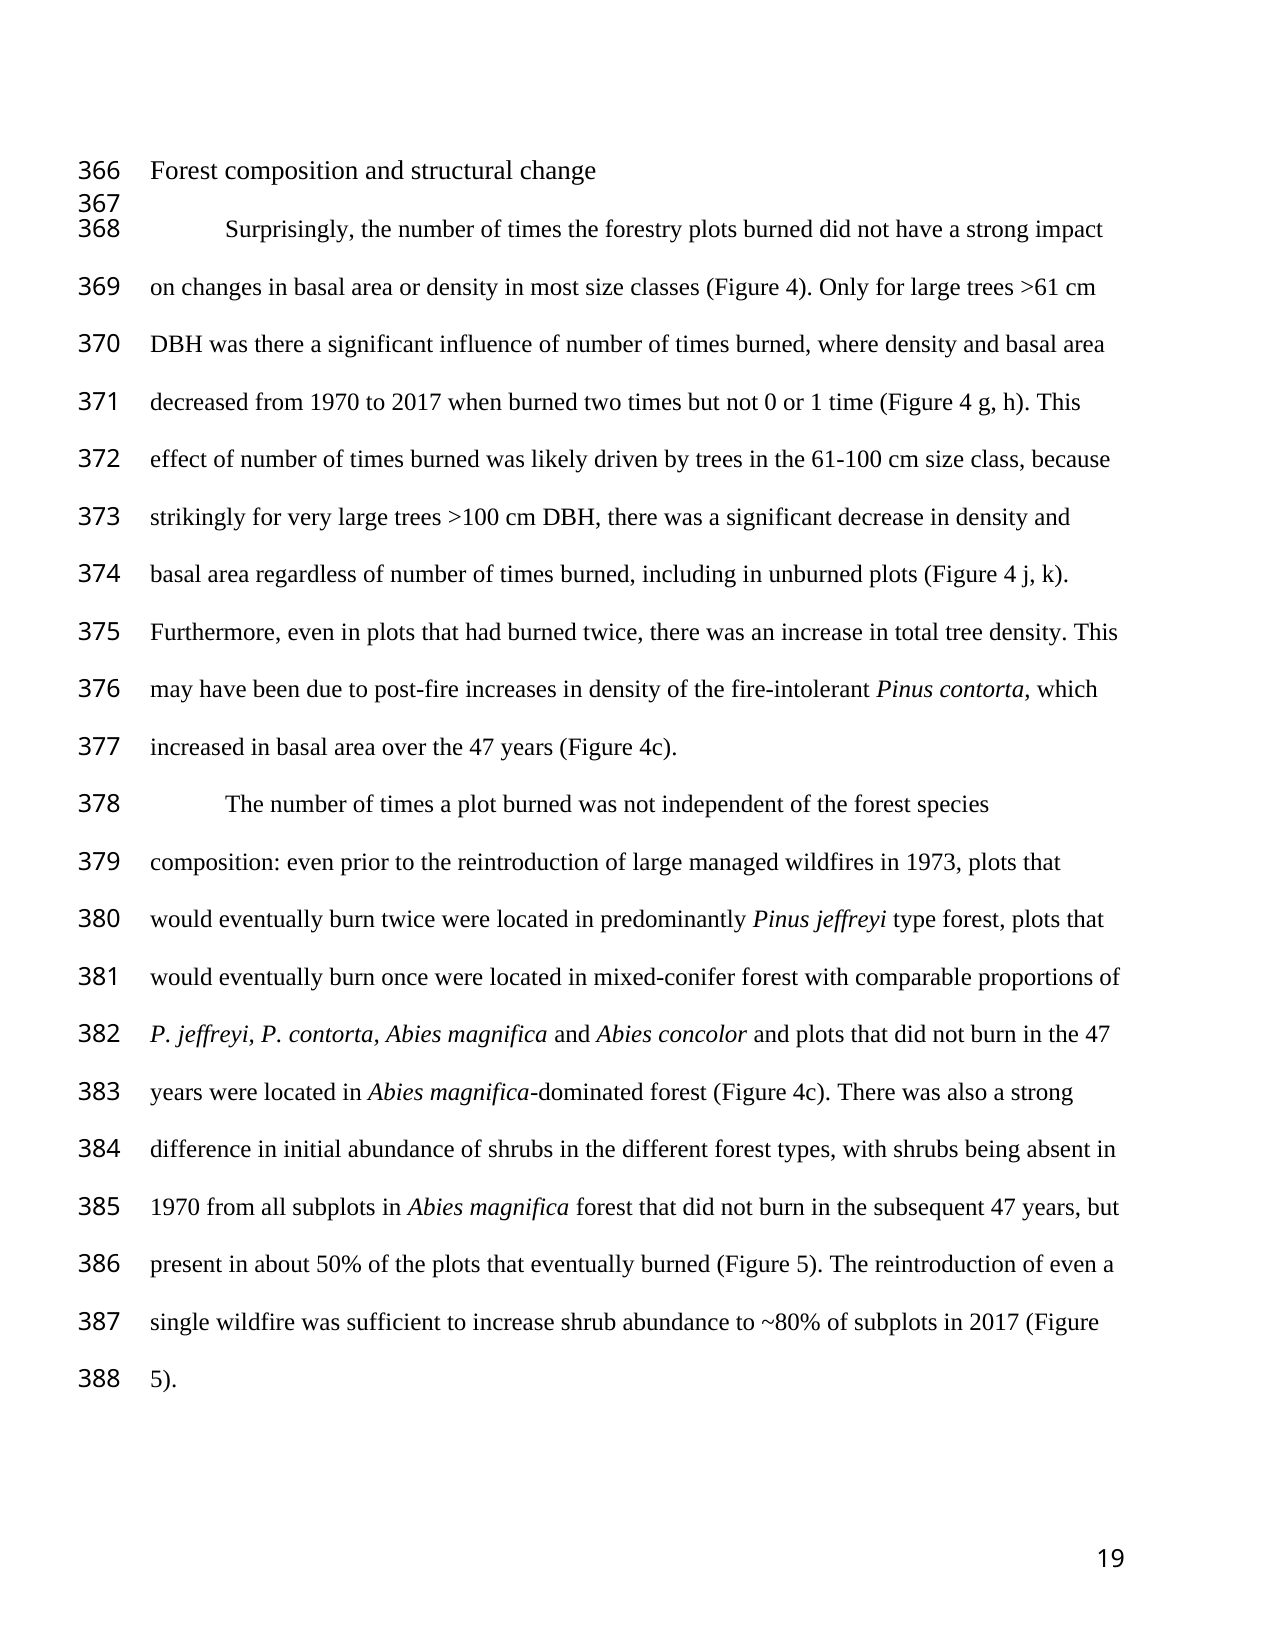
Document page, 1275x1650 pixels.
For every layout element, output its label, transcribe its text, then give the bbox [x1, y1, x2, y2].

text The number of times a plot burned was not independent of the forest species composition: even prior to the reintroduction of large managed wildfires in 1973, plots that would eventually burn twice were located in predominantly Pinus jeffreyi type forest, plots that would eventually burn once were located in mixed-conifer forest with comparable proportions of P. jeffreyi, P. contorta, Abies magnifica and Abies concolor and plots that did not burn in the 47 years were located in Abies magnifica-dominated forest (Figure 4c). There was also a strong difference in initial abundance of shrubs in the different forest types, with shrubs being absent in 1970 from all subplots in Abies magnifica forest that did not burn in the subsequent 47 years, but present in about 50% of the plots that eventually burned (Figure 5). The reintroduction of even a single wildfire was sufficient to increase shrub abundance to ~80% of subplots in 2017 (Figure 5). [150, 789, 1125, 1393]
subtitle Forest composition and structural change [150, 154, 1125, 185]
text Surprisingly, the number of times the forestry plots burned did not have a strong impact on changes in basal area or density in most size classes (Figure 4). Only for large trees >61 cm DBH was there a significant influence of number of times burned, where density and basal area decreased from 1970 to 2017 when burned two times but not 0 or 1 time (Figure 4 g, h). This effect of number of times burned was likely driven by trees in the 61-100 cm size class, because strikingly for very large trees >100 cm DBH, there was a significant decrease in density and basal area regardless of number of times burned, including in unburned plots (Figure 4 j, k). Furthermore, even in plots that had burned twice, there was an increase in total tree density. This may have been due to post-fire increases in density of the fire-intolerant Pinus contorta, which increased in basal area over the 47 years (Figure 4c). [150, 214, 1125, 760]
